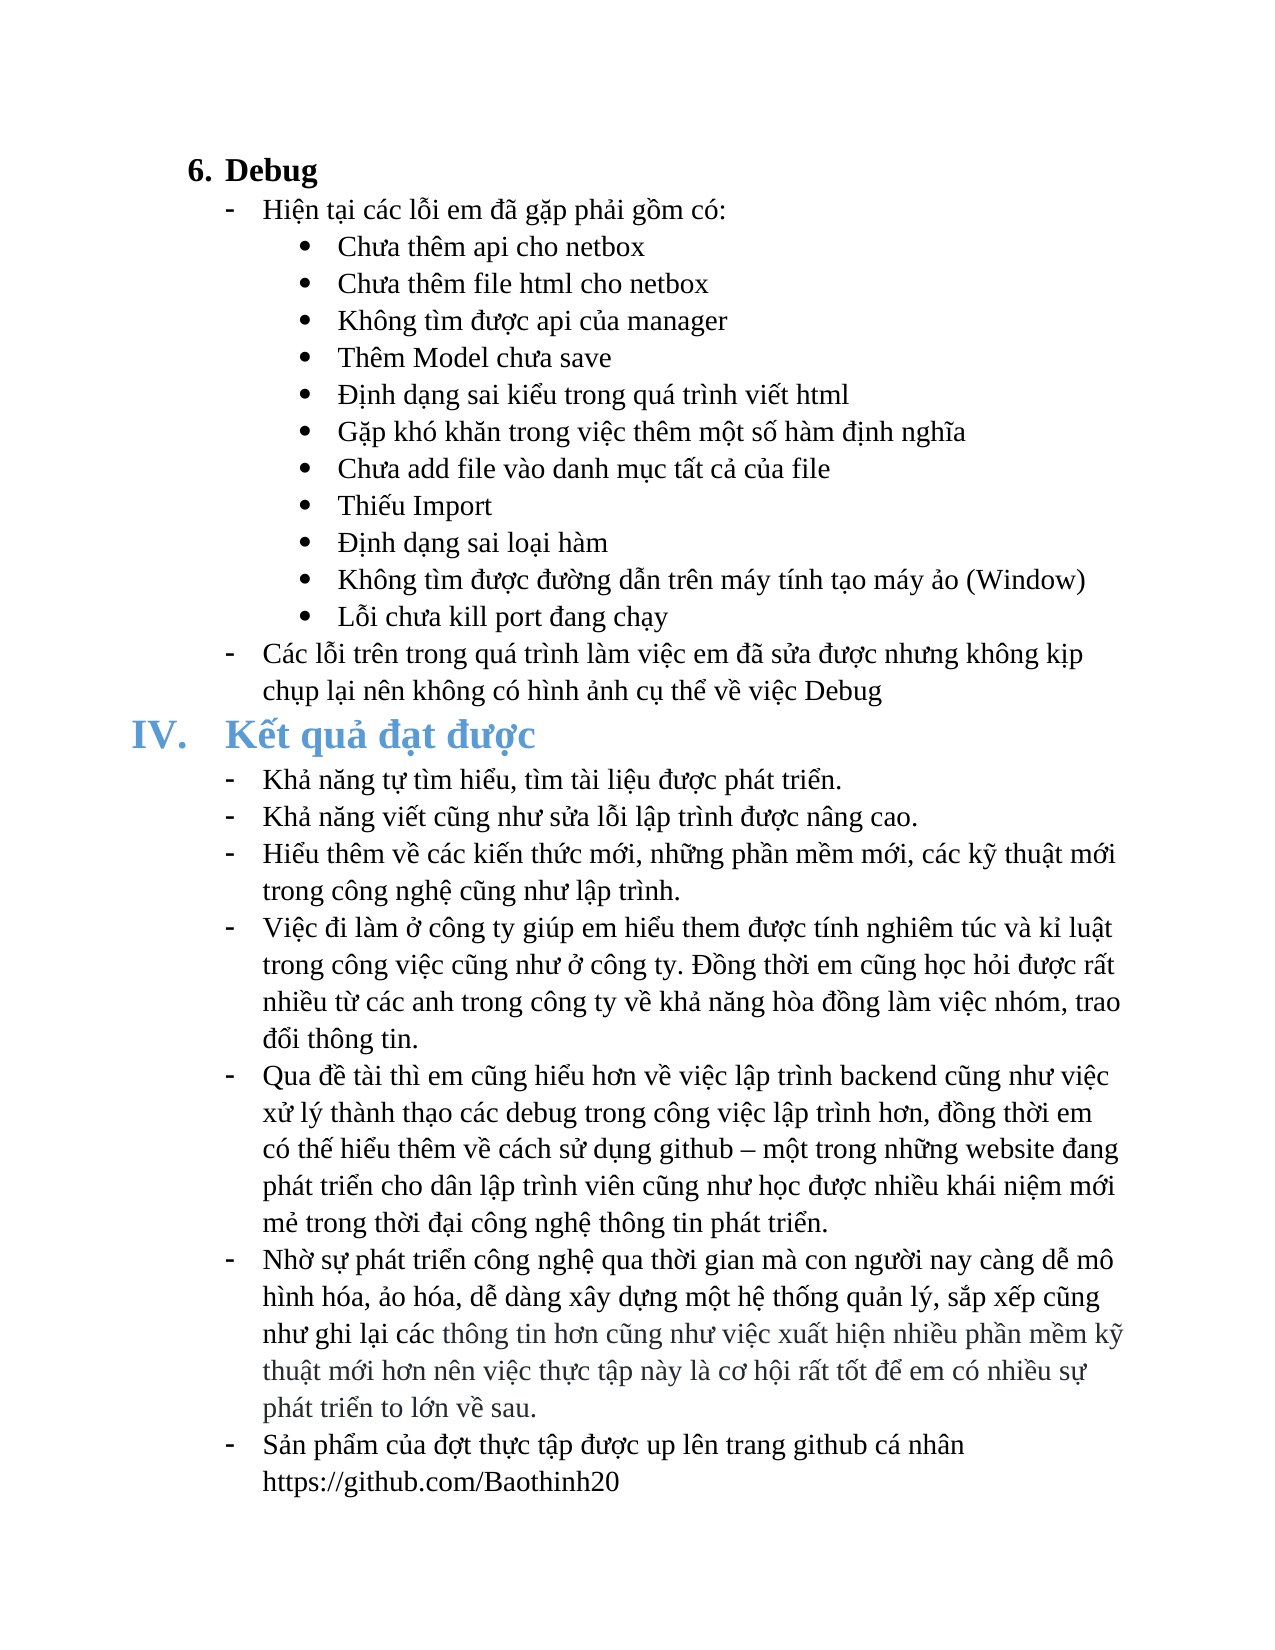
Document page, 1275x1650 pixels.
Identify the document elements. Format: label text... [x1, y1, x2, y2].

list Hiện tại các lỗi em đã gặp phải gồm có: [225, 192, 1125, 226]
list Định dạng sai loại hàm [300, 525, 1125, 558]
list Gặp khó khăn trong việc thêm một số hàm định nghĩa [300, 414, 1125, 448]
list Thiếu Import [300, 488, 1125, 522]
list Hiểu thêm về các kiến thức mới, những phần mềm mới, các kỹ thuật mới trong công nghệ cũng như lập trình. [225, 836, 1125, 907]
list Thêm Model chưa save [300, 340, 1125, 374]
list Qua đề tài thì em cũng hiểu hơn về việc lập trình backend cũng như việc xử lý thành thạo các debug trong công việc lập trình hơn, đồng thời em có thế hiểu thêm về cách sử dụng github – một trong những website đang phát triển cho dân lập trình viên cũng như học được nhiều khái niệm mới mẻ trong thời đại công nghệ thông tin phát triển. [225, 1058, 1125, 1239]
list Sản phẩm của đợt thực tập được up lên trang github cá nhân https://github.com/Baothinh20 [225, 1427, 1125, 1497]
list Định dạng sai kiểu trong quá trình viết html [300, 377, 1125, 411]
list Chưa thêm api cho netbox [300, 229, 1125, 263]
list Chưa add file vào danh mục tất cả của file [300, 451, 1125, 484]
list Các lỗi trên trong quá trình làm việc em đã sửa được nhưng không kịp chụp lại nên không có hình ảnh cụ thể về việc Debug [225, 636, 1125, 706]
list Khả năng tự tìm hiểu, tìm tài liệu được phát triển. [225, 762, 1125, 796]
list Việc đi làm ở công ty giúp em hiểu them được tính nghiêm túc và kỉ luật trong công việc cũng như ở công ty. Đồng thời em cũng học hỏi được rất nhiều từ các anh trong công ty về khả năng hòa đồng làm việc nhóm, trao đổi thông tin. [225, 910, 1125, 1054]
list Không tìm được api của manager [300, 303, 1125, 337]
list Nhờ sự phát triển công nghệ qua thời gian mà con người nay càng dễ mô hình hóa, ảo hóa, dễ dàng xây dựng một hệ thống quản lý, sắp xếp cũng như ghi lại các thông tin hơn cũng như việc xuất hiện nhiều phần mềm kỹ thuật mới hơn nên việc thực tập này là cơ hội rất tốt để em có nhiều sự phát triển to lớn về sau. [225, 1242, 1125, 1423]
list Không tìm được đường dẫn trên máy tính tạo máy ảo (Window) [300, 562, 1125, 596]
list Chưa thêm file html cho netbox [300, 266, 1125, 300]
list Lỗi chưa kill port đang chạy [300, 599, 1125, 632]
list Khả năng viết cũng như sửa lỗi lập trình được nâng cao. [225, 799, 1125, 833]
list Kết quả đạt được [187, 710, 1125, 758]
list Debug [187, 150, 1125, 188]
